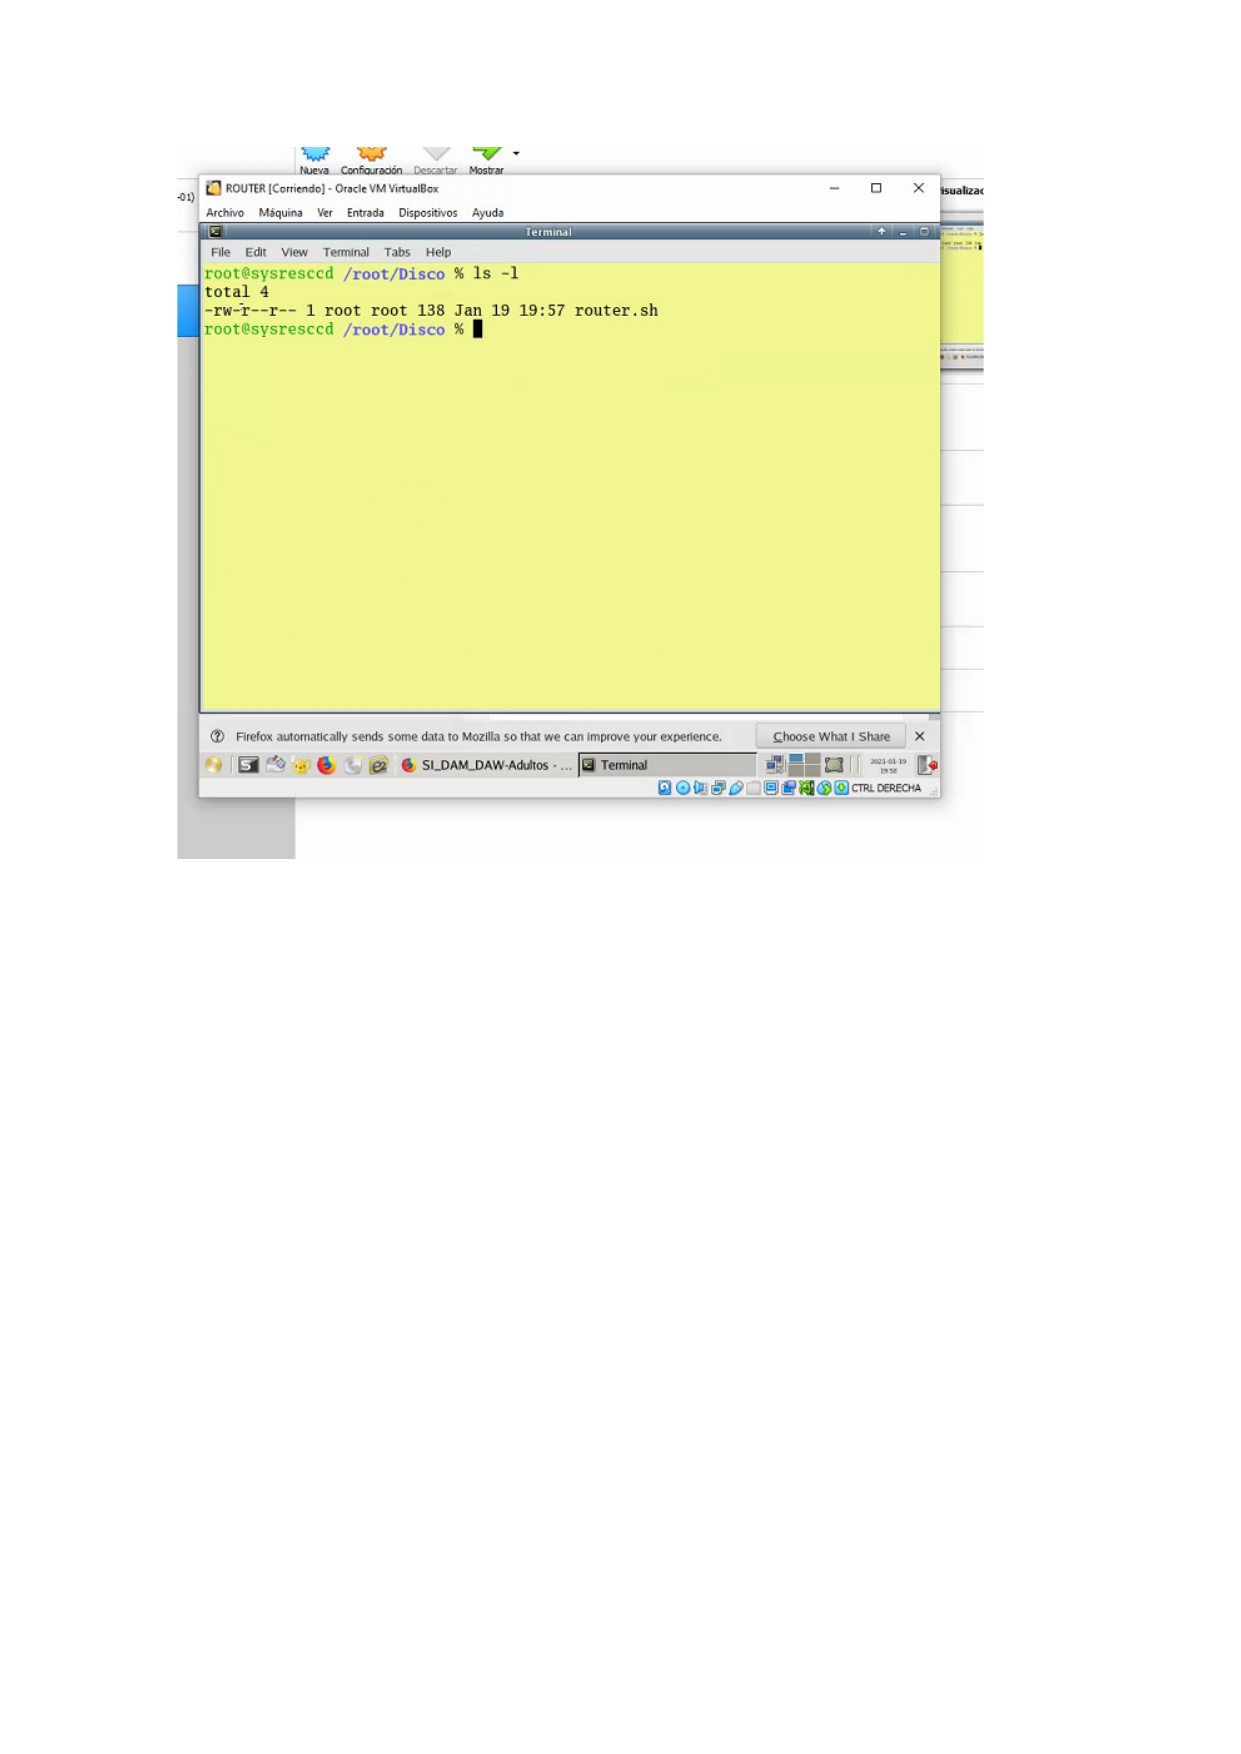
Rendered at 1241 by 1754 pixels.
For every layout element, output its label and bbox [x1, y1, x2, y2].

picture [177, 147, 984, 859]
